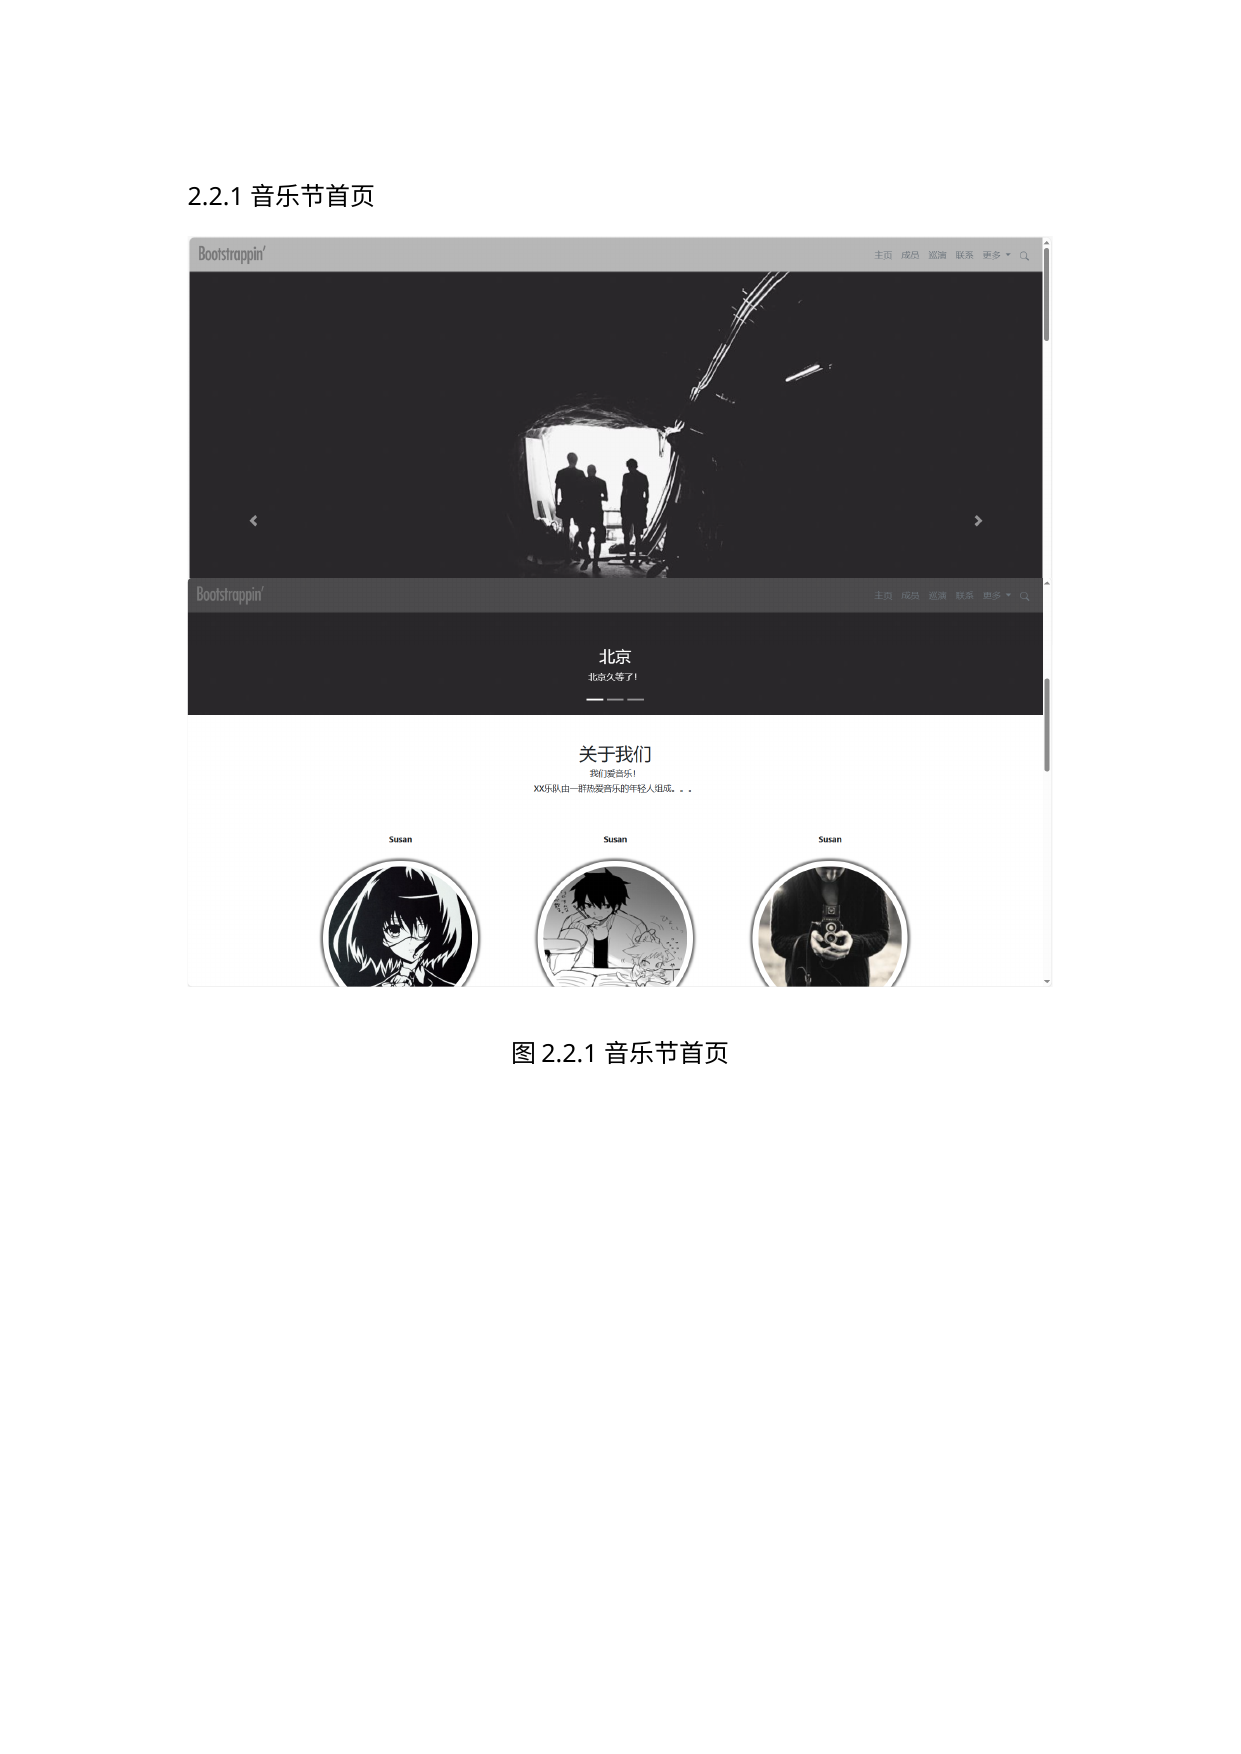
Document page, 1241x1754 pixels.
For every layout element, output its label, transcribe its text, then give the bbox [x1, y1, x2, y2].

text 2.2.1 音乐节首页 [187, 162, 1053, 227]
picture [187, 236, 1053, 987]
text 图2.2.1 音乐节首页 [187, 987, 1053, 1084]
